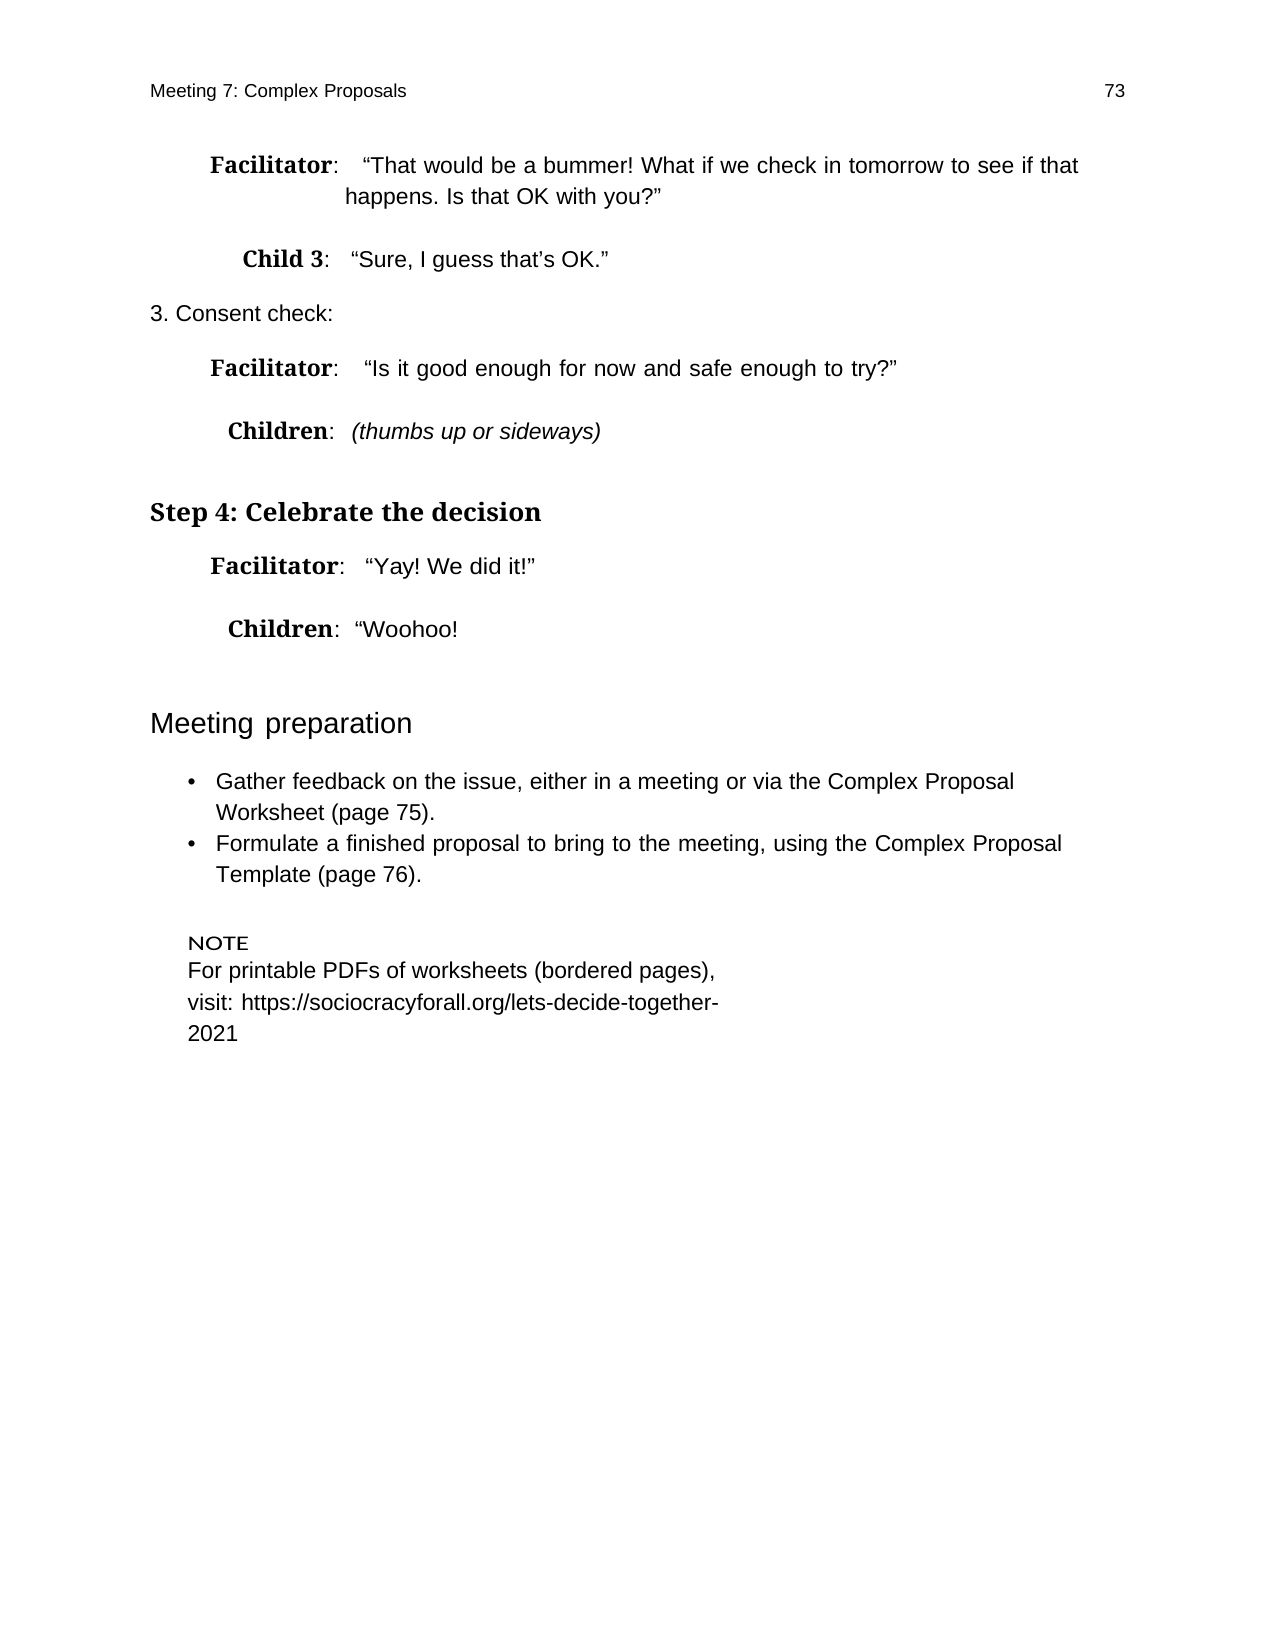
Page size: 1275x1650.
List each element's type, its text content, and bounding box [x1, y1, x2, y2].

list Gather feedback on the issue, either in a meeting or via the Complex Proposal Worksheet (page 75). [187, 768, 1018, 826]
list Formulate a finished proposal to bring to the meeting, using the Complex Proposal Template (page 76). [187, 830, 1067, 888]
text Facilitator: “That would be a bummer! What if we check in tomorrow to see if that happens. Is that OK with you?” [210, 149, 1116, 209]
text Facilitator: “Is it good enough for now and safe enough to try?” [210, 352, 1137, 383]
text Facilitator: “Yay! We did it!” [210, 550, 1137, 581]
subtitle Meeting preparation [150, 706, 1137, 739]
list Consent check: [150, 299, 1137, 326]
text Child 3: “Sure, I guess that’s OK.” [242, 242, 1137, 274]
text Children: (thumbs up or sideways) [150, 415, 1137, 446]
subtitle Step 4: Celebrate the decision [150, 494, 1137, 529]
text For printable PDFs of worksheets (bordered pages), visit: https://sociocracyforall.org/lets-decide-together-2021 [187, 957, 767, 1046]
text Children: “Woohoo! [227, 613, 1137, 644]
text NOTE [187, 930, 1137, 955]
